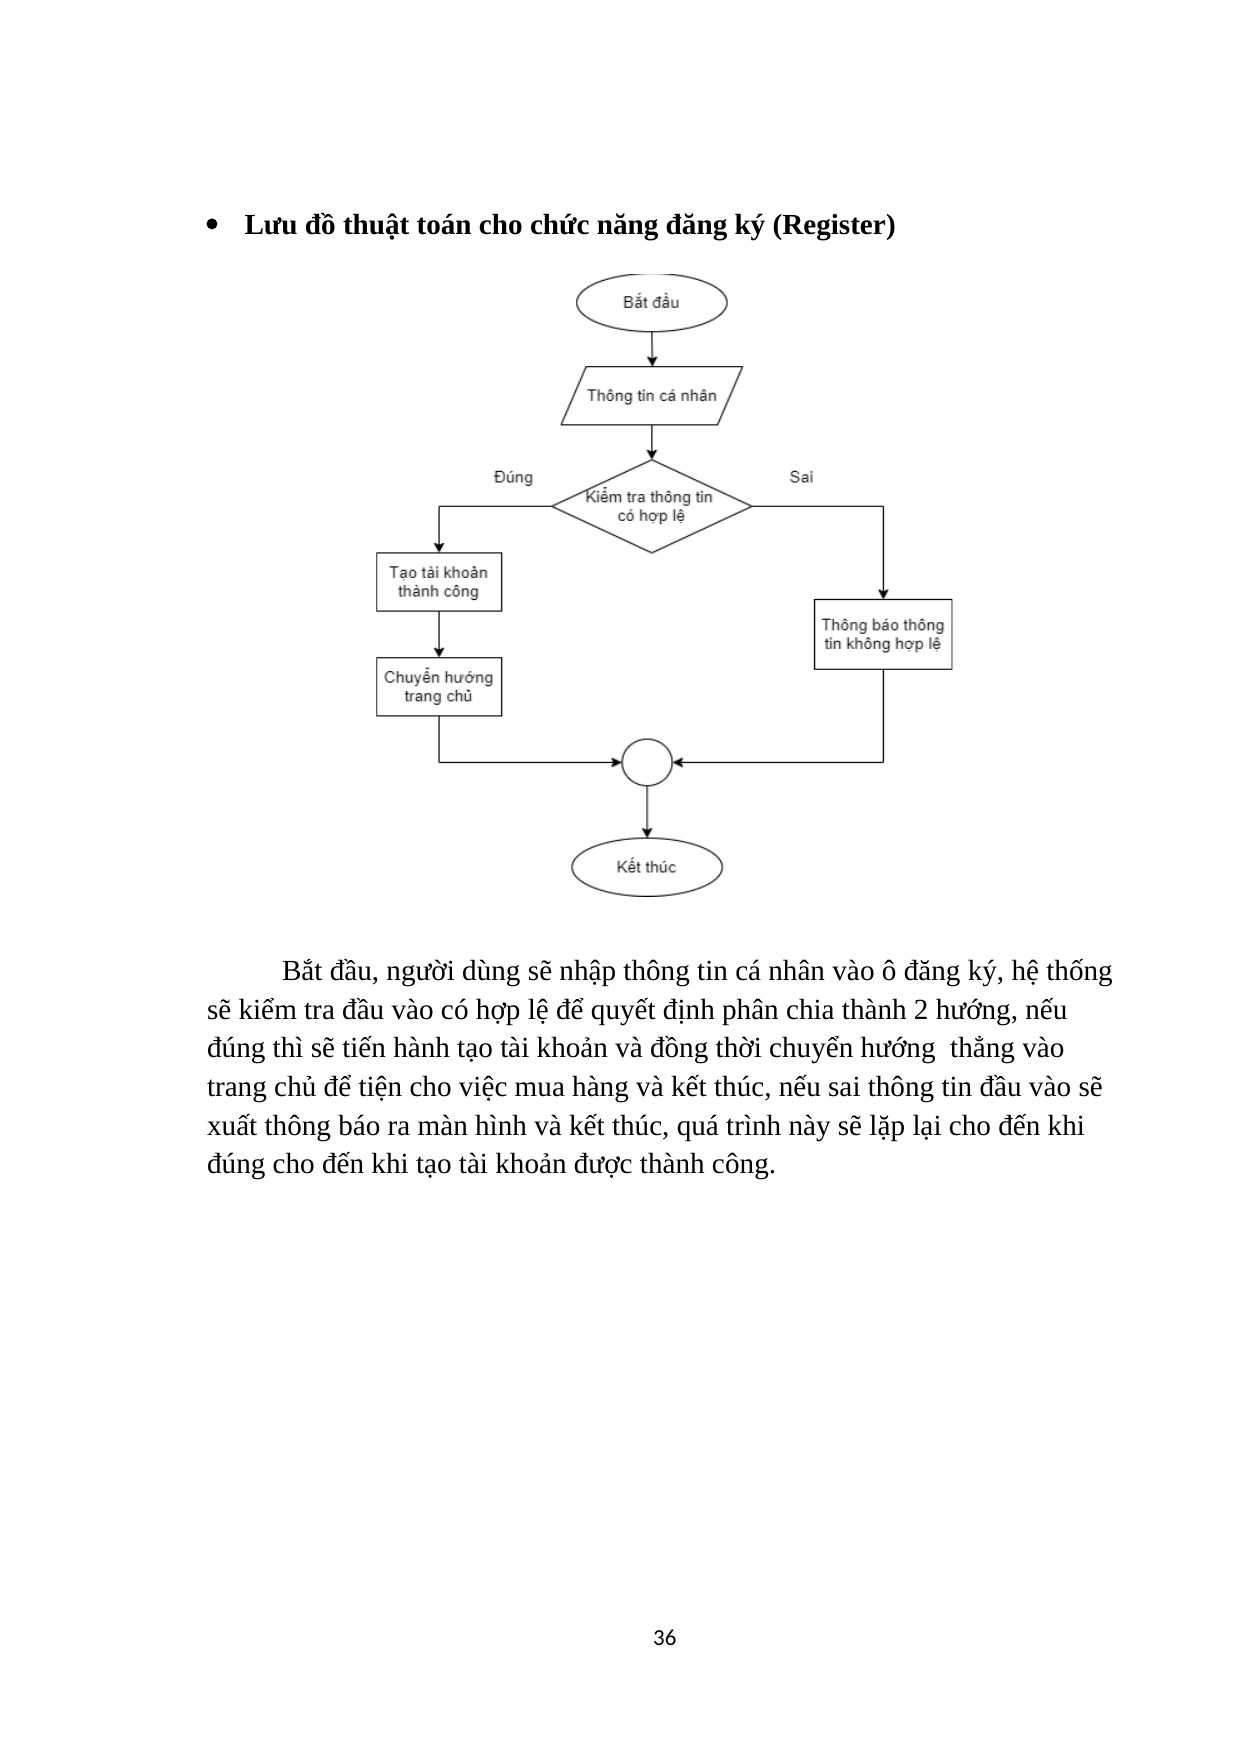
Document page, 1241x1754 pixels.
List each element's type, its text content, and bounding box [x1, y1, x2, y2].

text Bắt đầu, người dùng sẽ nhập thông tin cá nhân vào ô đăng ký, hệ thống sẽ kiểm tra đầu vào có hợp lệ để quyết định phân chia thành 2 hướng, nếu đúng thì sẽ tiến hành tạo tài khoản và đồng thời chuyển hướng thẳng vào trang chủ để tiện cho việc mua hàng và kết thúc, nếu sai thông tin đầu vào sẽ xuất thông báo ra màn hình và kết thúc, quá trình này sẽ lặp lại cho đến khi đúng cho đến khi tạo tài khoản được thành công. [207, 953, 1122, 1212]
picture [376, 274, 953, 897]
list Lưu đồ thuật toán cho chức năng đăng ký (Register) [207, 207, 1122, 240]
